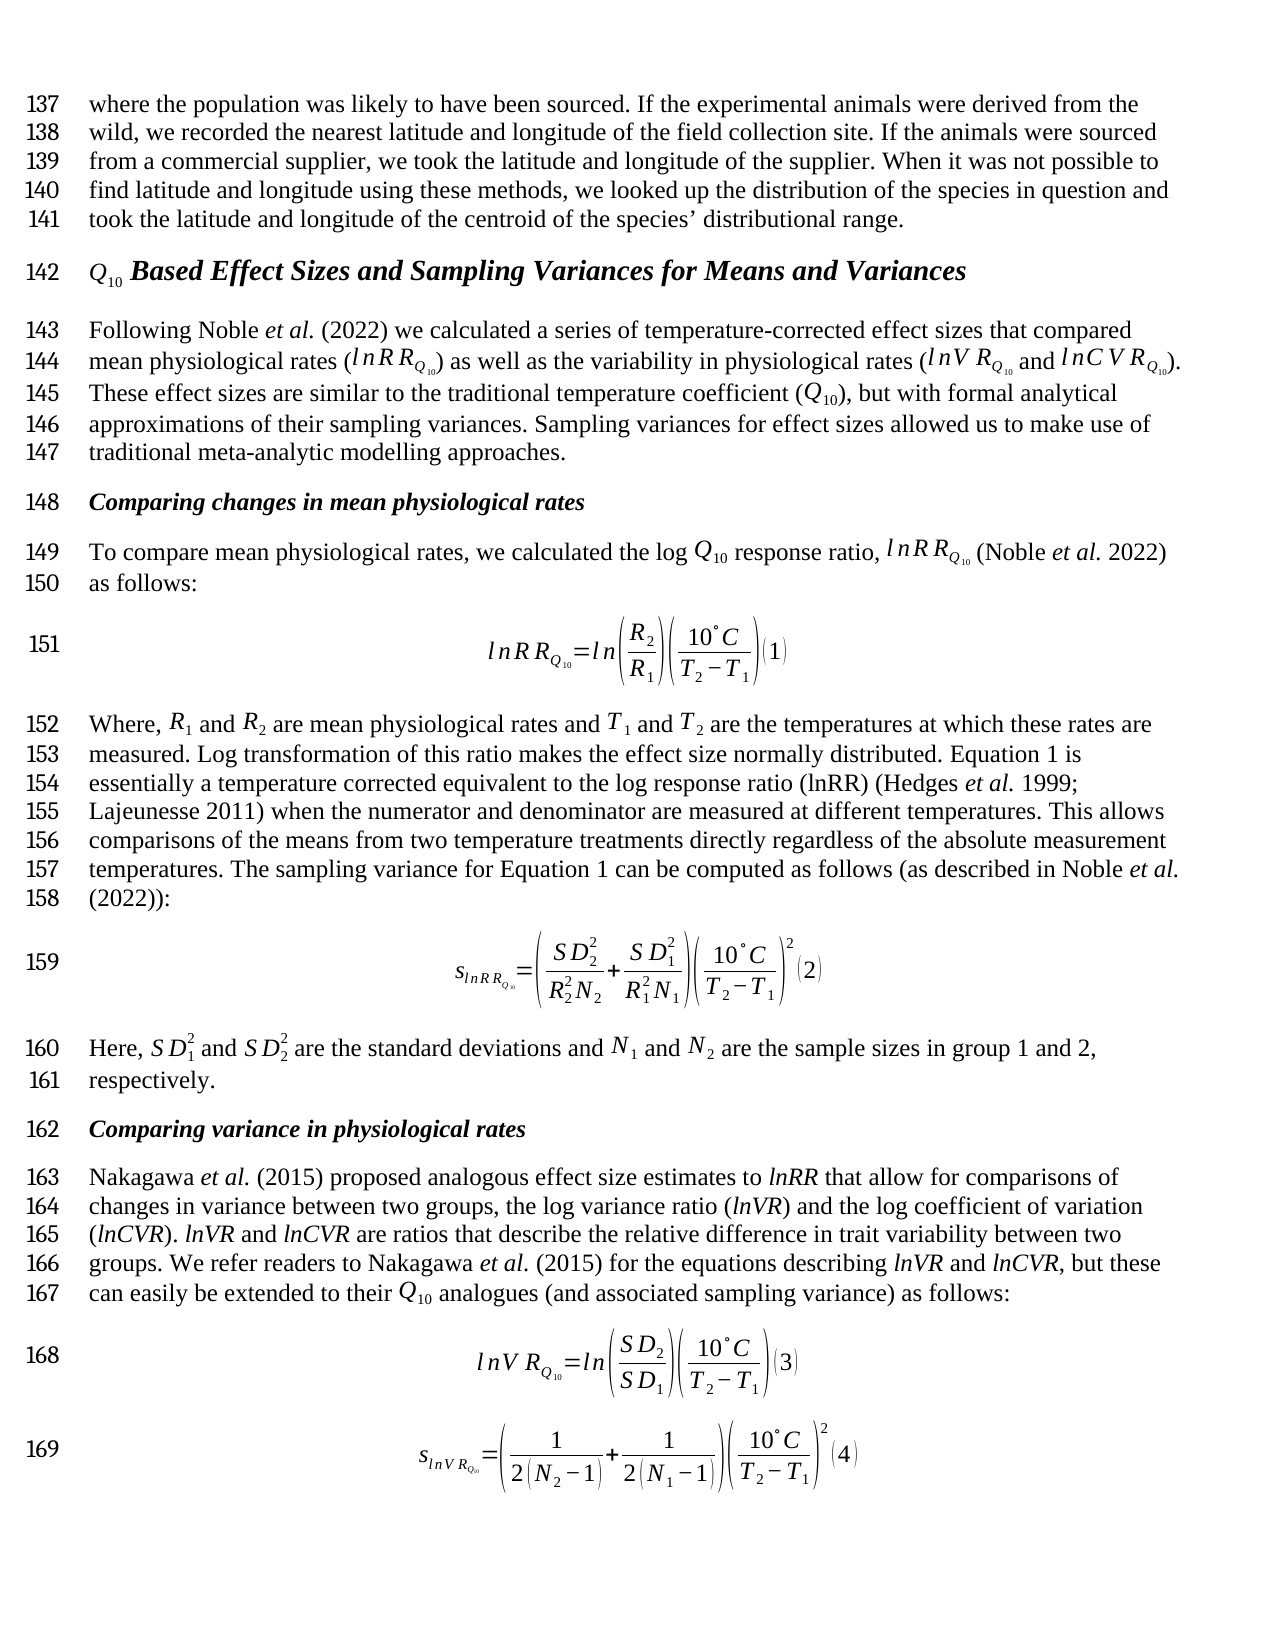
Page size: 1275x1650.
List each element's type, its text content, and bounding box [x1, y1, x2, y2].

text Following Noble et al. (2022) we calculated a series of temperature-corrected effect sizes that compared mean physiological rates () as well as the variability in physiological rates ( and ). These effect sizes are similar to the traditional temperature coefficient (), but with formal analytical approximations of their sampling variances. Sampling variances for effect sizes allowed us to make use of traditional meta-analytic modelling approaches. [89, 315, 1186, 466]
subtitle Based Effect Sizes and Sampling Variances for Means and Variances [89, 253, 1186, 296]
subtitle Comparing variance in physiological rates [89, 1114, 1186, 1143]
subtitle Comparing changes in mean physiological rates [89, 487, 1186, 516]
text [89, 89, 1186, 232]
text Where, and are mean physiological rates and and are the temperatures at which these rates are measured. Log transformation of this ratio makes the effect size normally distributed. Equation 1 is essentially a temperature corrected equivalent to the log response ratio (lnRR) (Hedges et al. 1999; Lajeunesse 2011) when the numerator and denominator are measured at different temperatures. This allows comparisons of the means from two temperature treatments directly regardless of the absolute measurement temperatures. The sampling variance for Equation 1 can be computed as follows (as described in Noble et al. (2022)): [89, 708, 1186, 911]
text Here, and are the standard deviations and and are the sample sizes in group 1 and 2, respectively. [89, 1030, 1186, 1094]
text Nakagawa et al. (2015) proposed analogous effect size estimates to lnRR that allow for comparisons of changes in variance between two groups, the log variance ratio (lnVR) and the log coefficient of variation (lnCVR). lnVR and lnCVR are ratios that describe the relative difference in trait variability between two groups. We refer readers to Nakagawa et al. (2015) for the equations describing lnVR and lnCVR, but these can easily be extended to their analogues (and associated sampling variance) as follows: [89, 1162, 1186, 1308]
text To compare mean physiological rates, we calculated the log response ratio, (Noble et al. 2022) as follows: [89, 534, 1186, 597]
